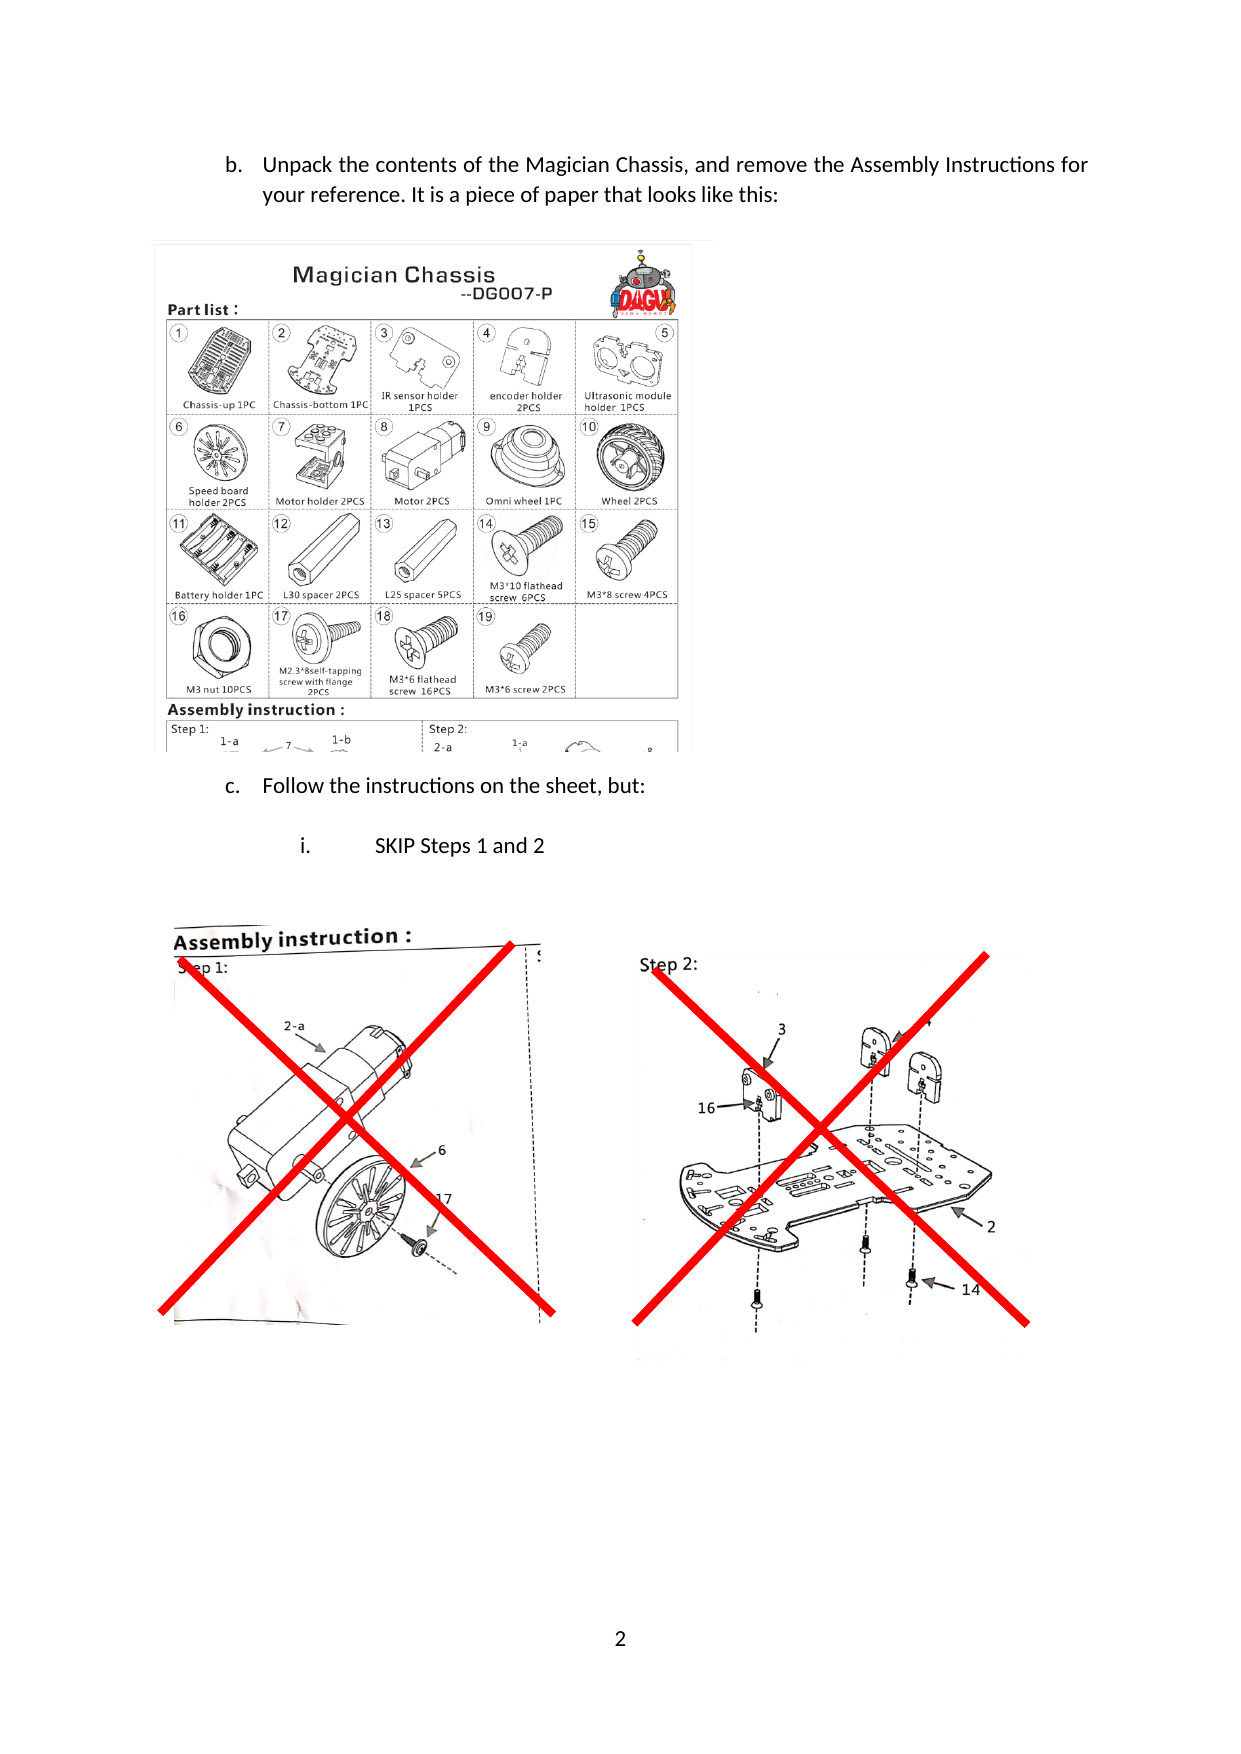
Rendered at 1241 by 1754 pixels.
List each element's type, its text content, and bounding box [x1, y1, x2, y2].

list SKIP Steps 1 and 2 [300, 831, 1090, 859]
picture [150, 227, 714, 752]
list Unpack the contents of the Magician Chassis, and remove the Assembly Instructions for your reference. It is a piece of paper that looks like this: [225, 150, 1090, 208]
picture [161, 1125, 553, 1336]
picture [161, 925, 553, 1307]
table_header [150, 925, 623, 1388]
list Follow the instructions on the sheet, but: [225, 771, 1090, 799]
picture [634, 955, 978, 1317]
picture [634, 1135, 1026, 1359]
table_header [623, 925, 1095, 1388]
picture [828, 955, 1026, 1316]
